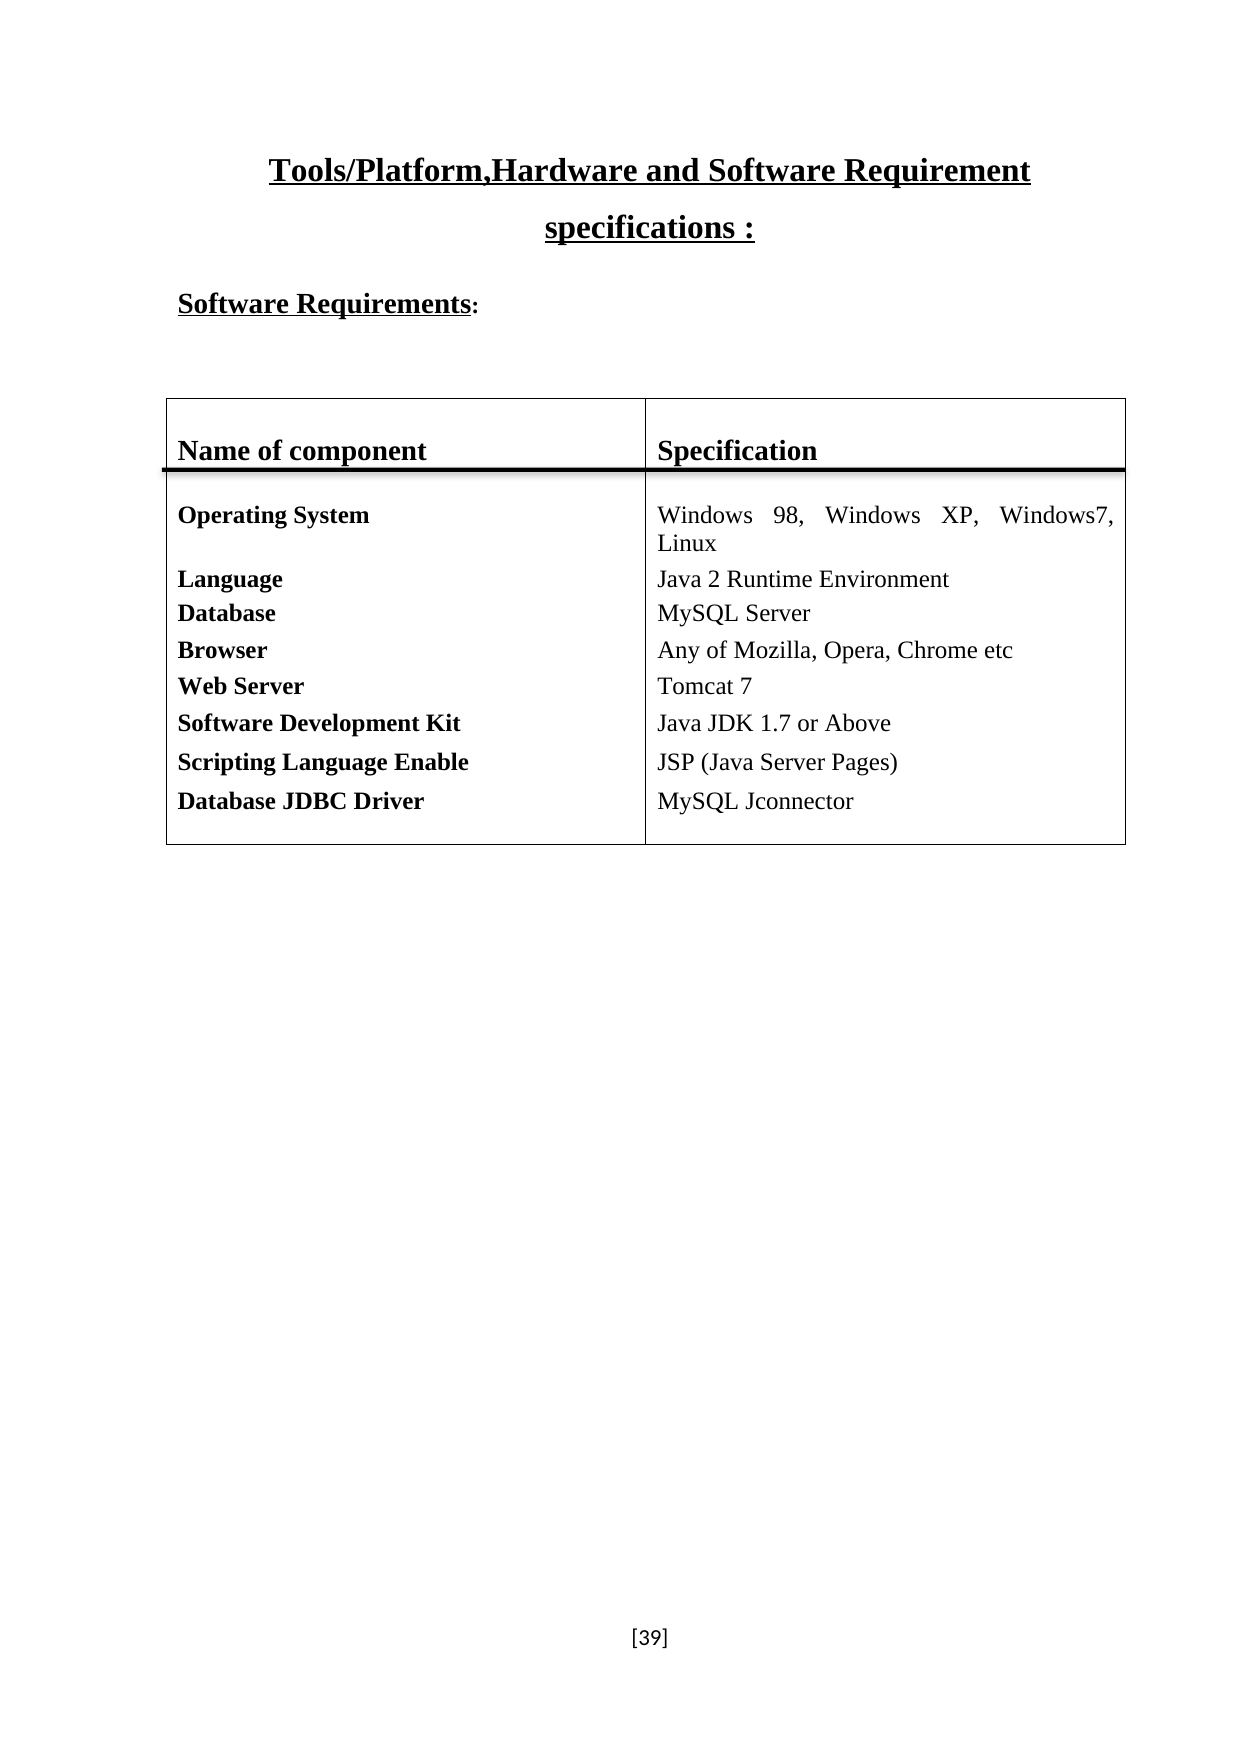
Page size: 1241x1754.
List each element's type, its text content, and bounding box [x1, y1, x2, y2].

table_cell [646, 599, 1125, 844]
text Software Requirements: [177, 286, 1122, 319]
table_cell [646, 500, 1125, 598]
text Tools/Platform,Hardware and Software Requirement specifications : [177, 150, 1122, 246]
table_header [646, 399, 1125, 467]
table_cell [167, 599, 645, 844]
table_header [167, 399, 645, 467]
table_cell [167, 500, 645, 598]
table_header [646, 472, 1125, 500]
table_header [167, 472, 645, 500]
